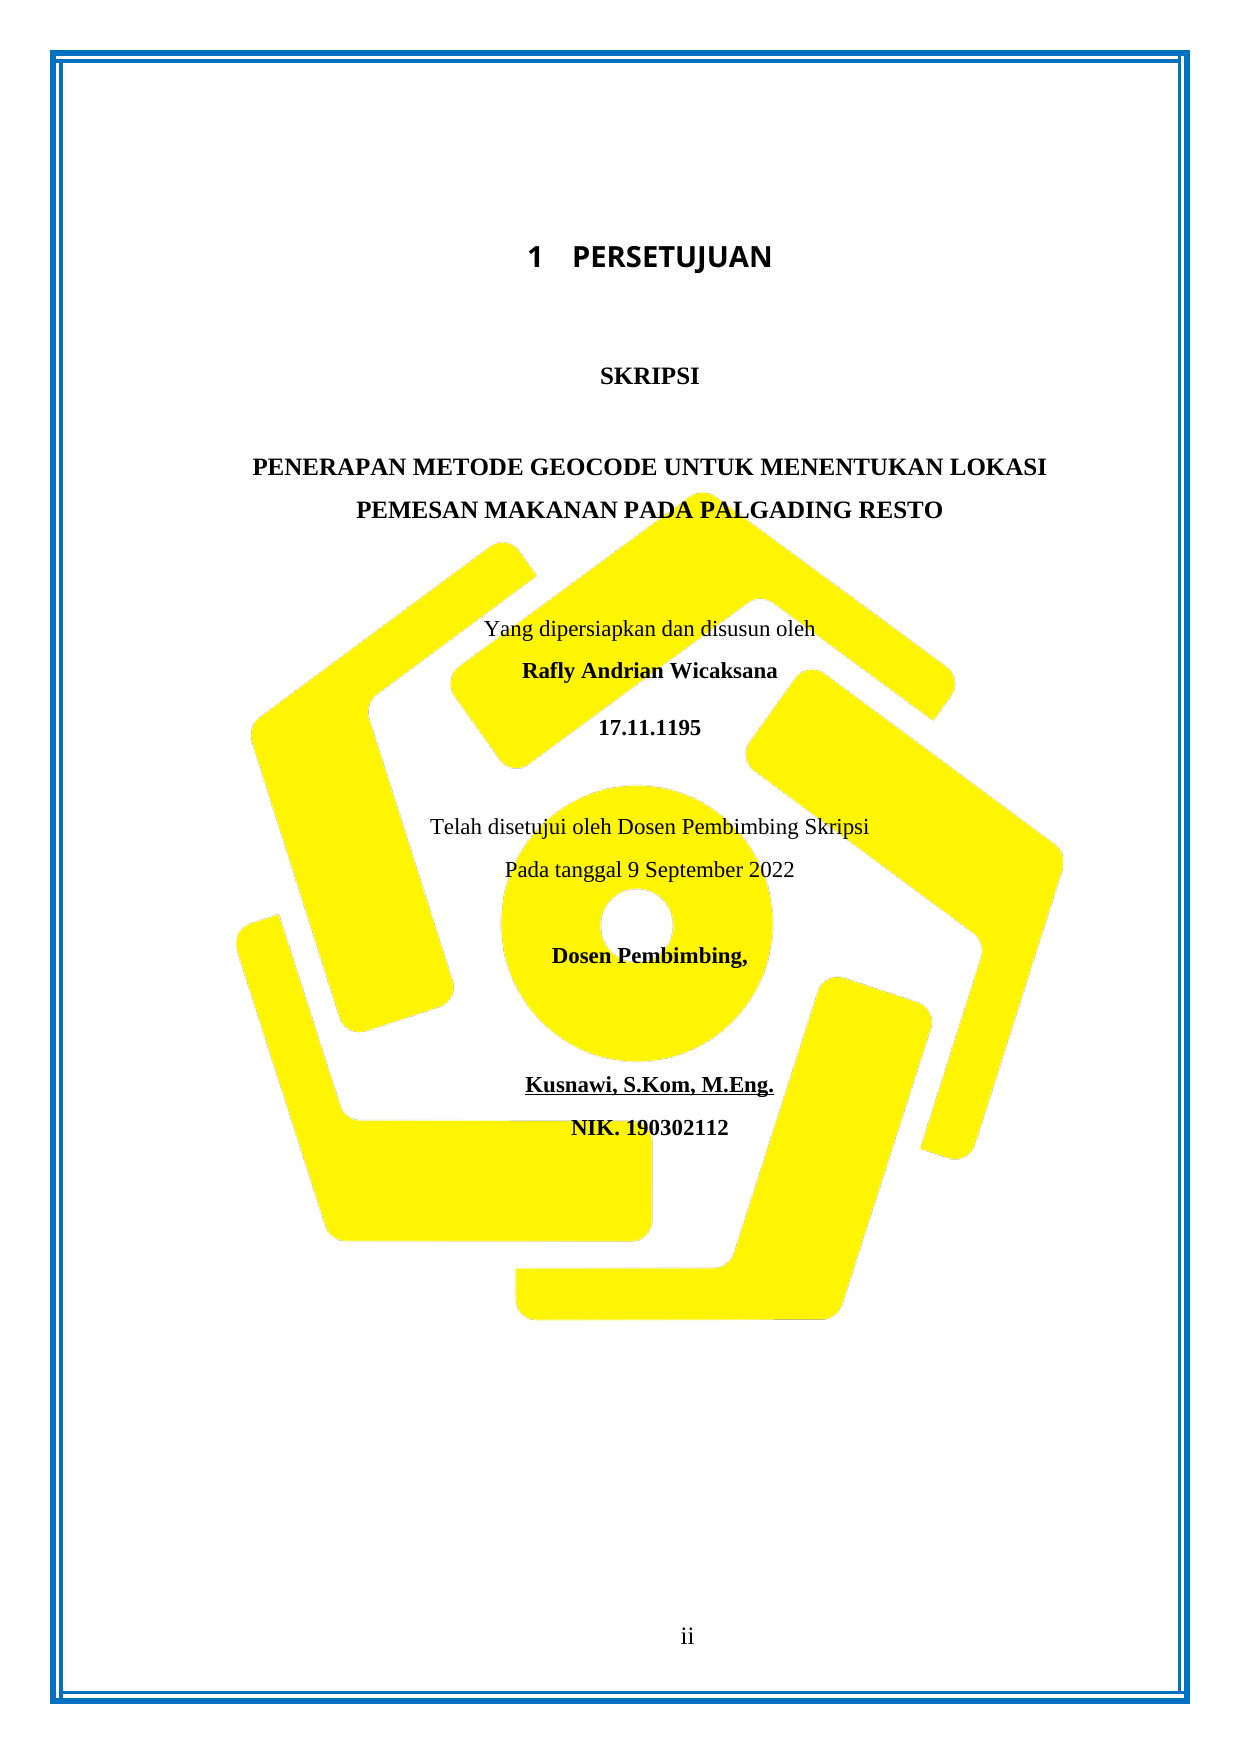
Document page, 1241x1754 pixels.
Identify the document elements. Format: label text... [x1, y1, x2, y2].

text Kusnawi, S.Kom, M.Eng. [236, 1071, 1063, 1097]
text Dosen Pembimbing, [236, 942, 1063, 968]
text NIK. 190302112 [236, 1114, 1063, 1140]
text PENERAPAN METODE GEOCODE UNTUK MENENTUKAN LOKASI PEMESAN MAKANAN PADA PALGADING RESTO [236, 452, 1063, 524]
text Telah disetujui oleh Dosen Pembimbing Skripsi [236, 813, 1063, 839]
text Yang dipersiapkan dan disusun oleh [236, 614, 1063, 641]
text Pada tanggal 9 September 2022 [236, 856, 1063, 882]
text Rafly Andrian Wicaksana [236, 658, 1063, 684]
text SKRIPSI [236, 361, 1063, 390]
text 17.11.1195 [236, 714, 1063, 740]
picture [236, 492, 1064, 1321]
subtitle PERSETUJUAN [236, 236, 1063, 276]
